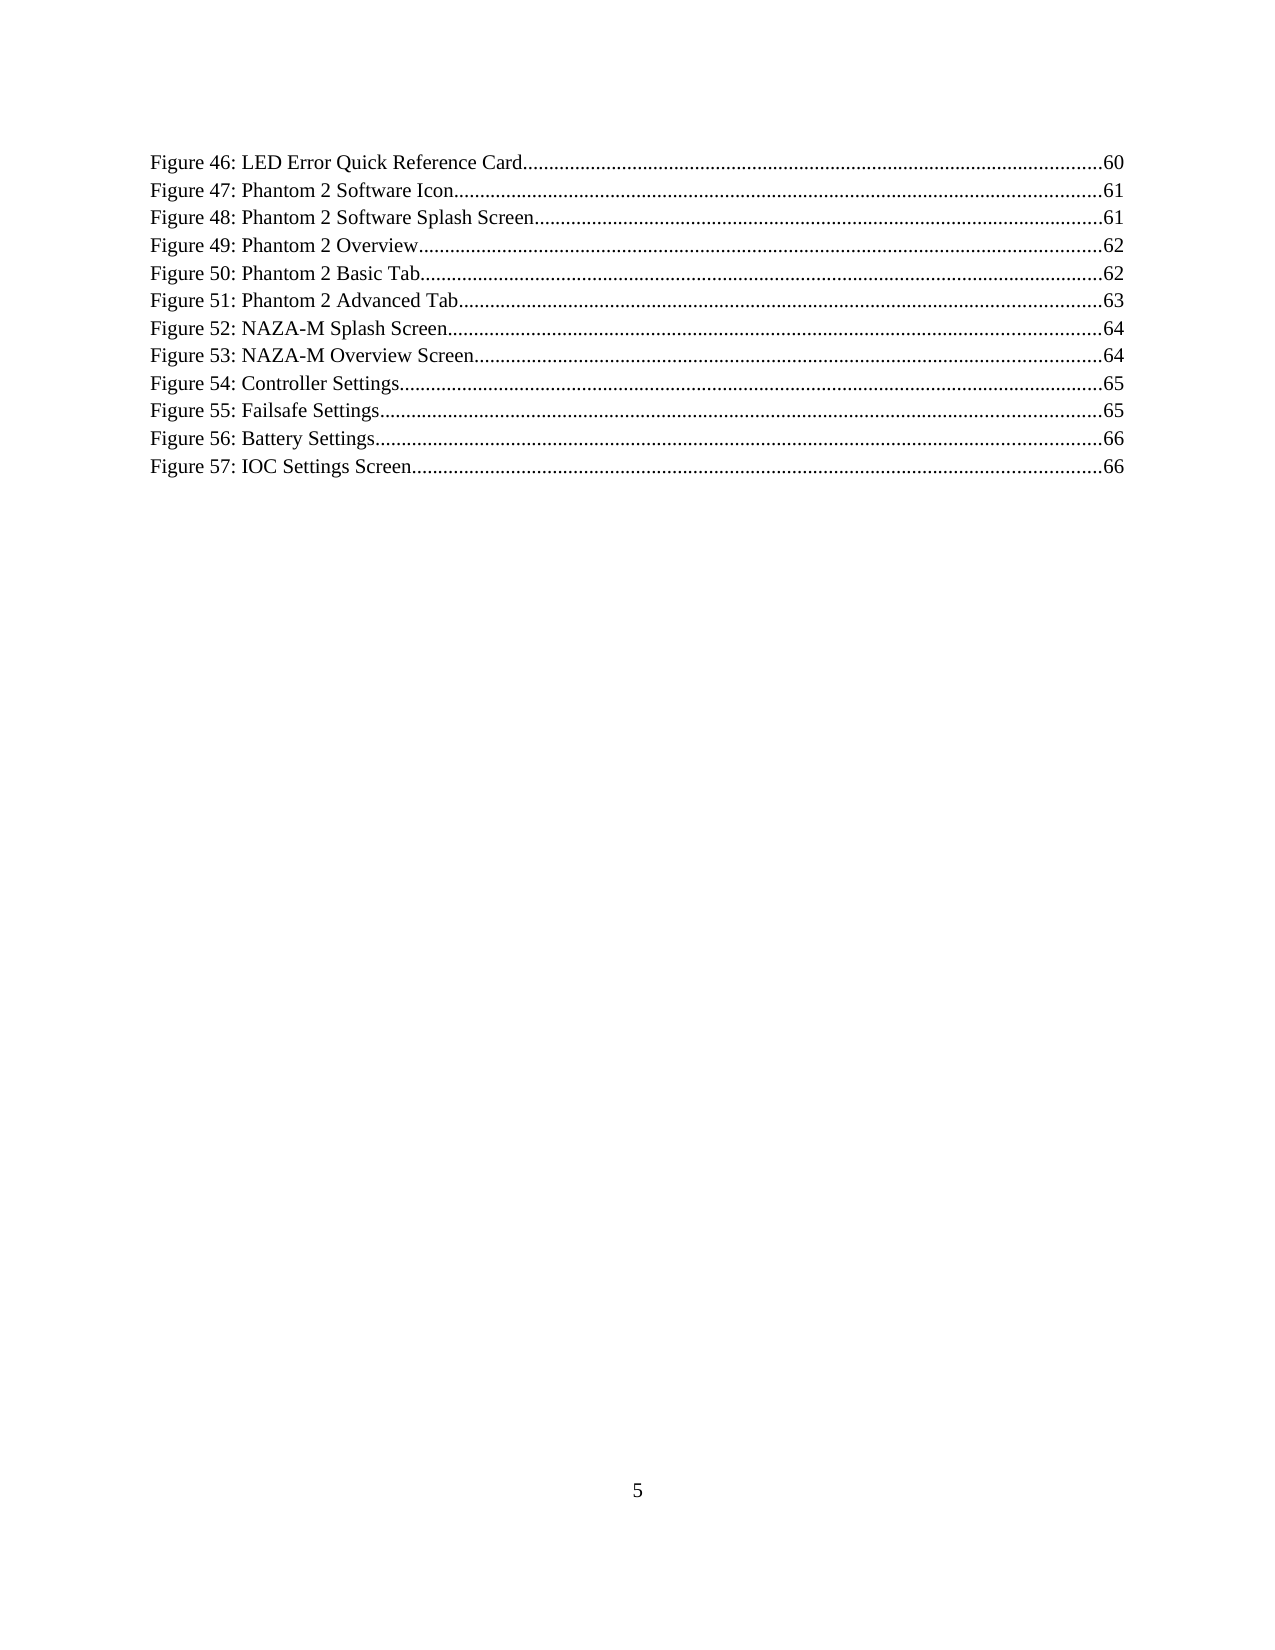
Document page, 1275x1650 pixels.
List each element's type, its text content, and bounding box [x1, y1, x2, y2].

text Figure 51: Phantom 2 Advanced Tab 63 [150, 288, 1125, 312]
text Figure 47: Phantom 2 Software Icon 61 [150, 178, 1125, 202]
text Figure 55: Failsafe Settings 65 [150, 398, 1125, 422]
text Figure 49: Phantom 2 Overview 62 [150, 233, 1125, 257]
text Figure 53: NAZA-M Overview Screen 64 [150, 343, 1125, 367]
text Figure 57: IOC Settings Screen 66 [150, 454, 1125, 478]
text Figure 50: Phantom 2 Basic Tab 62 [150, 260, 1125, 284]
text Figure 48: Phantom 2 Software Splash Screen 61 [150, 205, 1125, 229]
text Figure 52: NAZA-M Splash Screen 64 [150, 316, 1125, 340]
text Figure 56: Battery Settings 66 [150, 426, 1125, 450]
text Figure 46: LED Error Quick Reference Card 60 [150, 150, 1125, 174]
text Figure 54: Controller Settings 65 [150, 371, 1125, 395]
